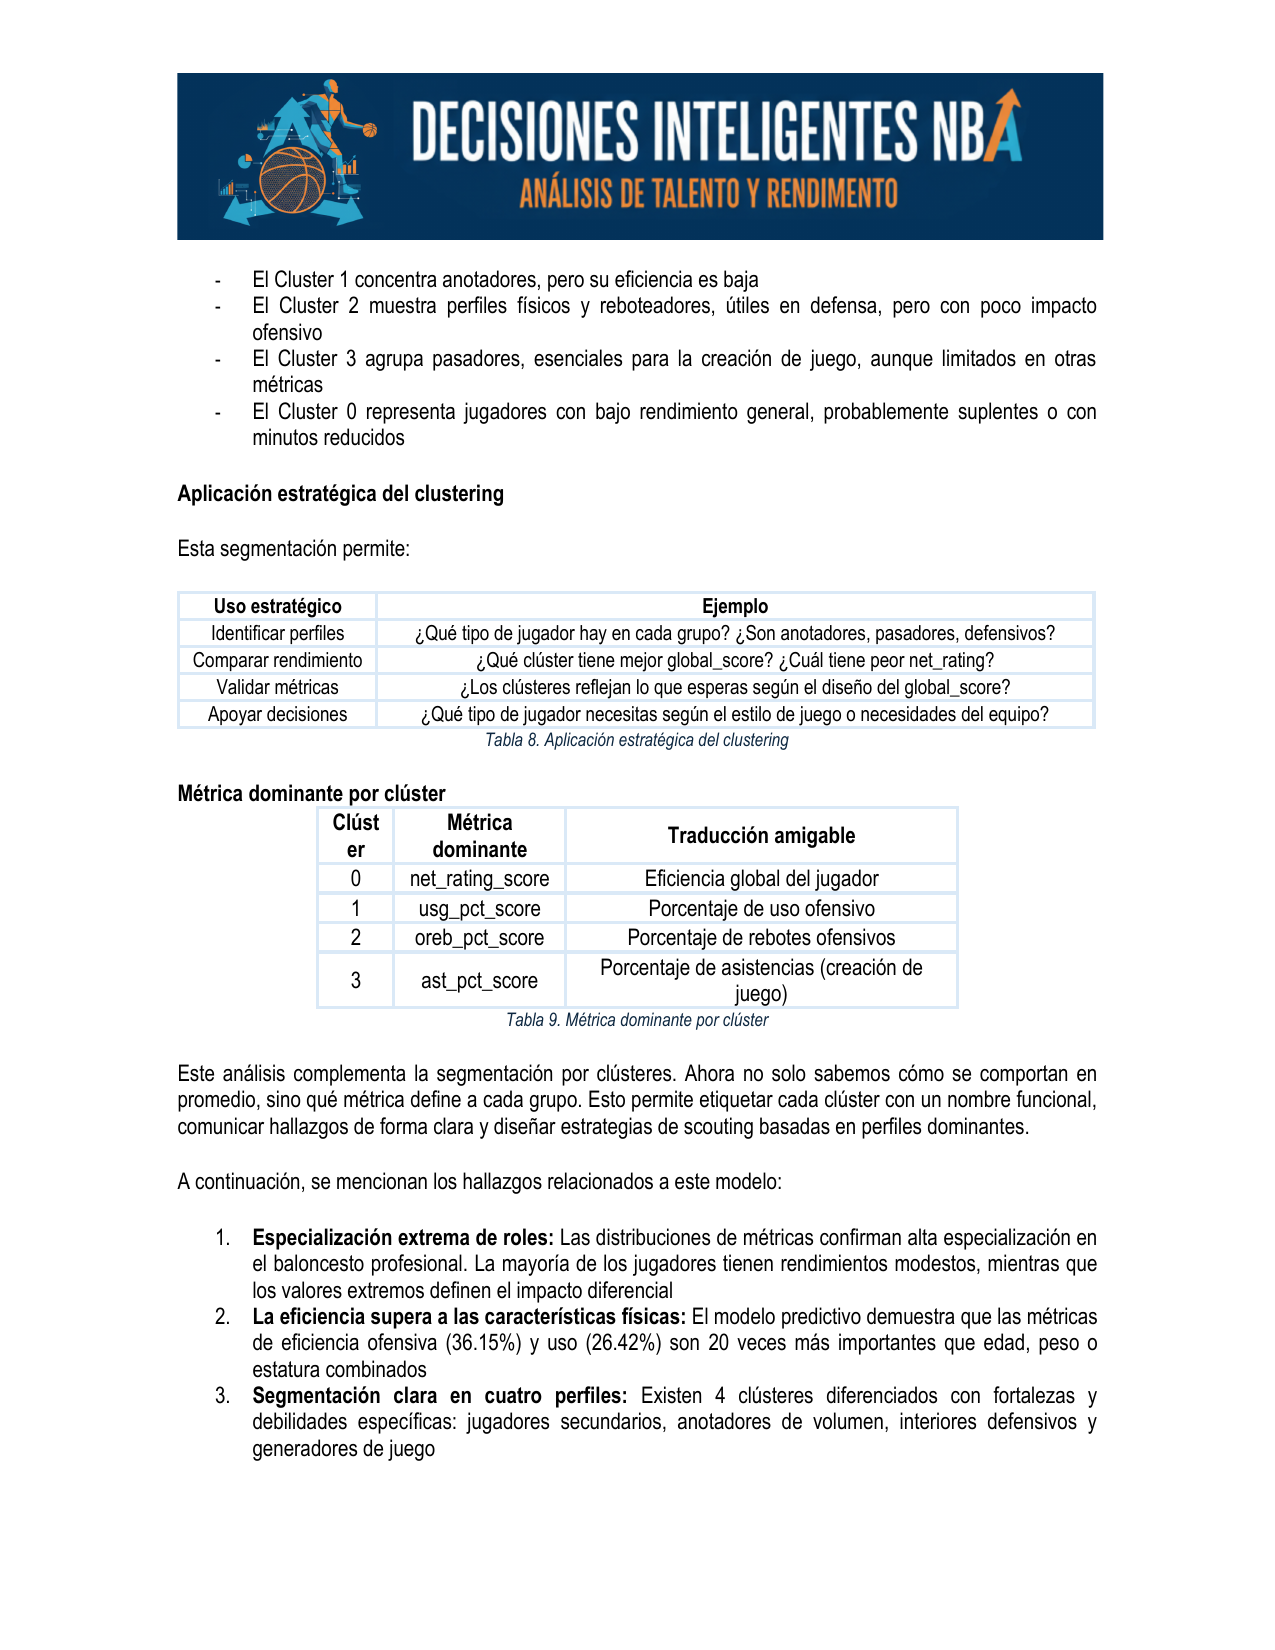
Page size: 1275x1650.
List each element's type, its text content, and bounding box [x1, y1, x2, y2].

table_cell usg_pct_score [395, 895, 564, 921]
text Tabla 8. Aplicación estratégica del clustering [177, 729, 1098, 751]
table_cell Validar métricas [180, 675, 375, 699]
list El Cluster 0 representa jugadores con bajo rendimiento general, probablemente suplentes o con minutos reducidos [215, 398, 1098, 450]
list Especialización extrema de roles: Las distribuciones de métricas confirman alta especialización en el baloncesto profesional. La mayoría de los jugadores tienen rendimientos modestos, mientras que los valores extremos definen el impacto diferencial [215, 1224, 1098, 1303]
table_cell Identificar perfiles [180, 621, 375, 645]
table_header Traducción amigable [567, 809, 956, 862]
table_cell ¿Los clústeres reflejan lo que esperas según el diseño del global_score? [378, 675, 1092, 699]
table_cell ast_pct_score [395, 954, 564, 1006]
table_cell ¿Qué tipo de jugador hay en cada grupo? ¿Son anotadores, pasadores, defensivos? [378, 621, 1092, 645]
list El Cluster 2 muestra perfiles físicos y reboteadores, útiles en defensa, pero con poco impacto ofensivo [215, 292, 1098, 345]
table_cell 0 [319, 865, 392, 891]
table_cell net_rating_score [395, 865, 564, 891]
table_cell Apoyar decisiones [180, 702, 375, 726]
text Tabla 9. Métrica dominante por clúster [177, 1009, 1098, 1031]
table_cell Porcentaje de asistencias (creación de juego) [567, 954, 956, 1006]
table_cell Porcentaje de uso ofensivo [567, 895, 956, 921]
text Este análisis complementa la segmentación por clústeres. Ahora no solo sabemos cómo se comportan en promedio, sino qué métrica define a cada grupo. Esto permite etiquetar cada clúster con un nombre funcional, comunicar hallazgos de forma clara y diseñar estrategias de scouting basadas en perfiles dominantes. [177, 1060, 1098, 1139]
table_header Métrica dominante [395, 809, 564, 862]
table_cell Porcentaje de rebotes ofensivos [567, 924, 956, 950]
table_header Clúster [319, 809, 392, 862]
list La eficiencia supera a las características físicas: El modelo predictivo demuestra que las métricas de eficiencia ofensiva (36.15%) y uso (26.42%) son 20 veces más importantes que edad, peso o estatura combinados [215, 1303, 1098, 1382]
table_cell Eficiencia global del jugador [567, 865, 956, 891]
text Aplicación estratégica del clustering [177, 479, 1098, 506]
list El Cluster 1 concentra anotadores, pero su eficiencia es baja [215, 266, 1098, 292]
text A continuación, se mencionan los hallazgos relacionados a este modelo: [177, 1168, 1098, 1195]
picture [177, 73, 1104, 240]
text Métrica dominante por clúster [177, 780, 1098, 806]
list Segmentación clara en cuatro perfiles: Existen 4 clústeres diferenciados con fortalezas y debilidades específicas: jugadores secundarios, anotadores de volumen, interiores defensivos y generadores de juego [215, 1382, 1098, 1461]
table_cell Comparar rendimiento [180, 648, 375, 672]
table_cell ¿Qué tipo de jugador necesitas según el estilo de juego o necesidades del equipo? [378, 702, 1092, 726]
table_cell 2 [319, 924, 392, 950]
text Esta segmentación permite: [177, 535, 1098, 561]
table_cell ¿Qué clúster tiene mejor global_score? ¿Cuál tiene peor net_rating? [378, 648, 1092, 672]
table_header Uso estratégico [180, 594, 375, 618]
table_header Ejemplo [378, 594, 1092, 618]
table_cell 1 [319, 895, 392, 921]
table_cell oreb_pct_score [395, 924, 564, 950]
table_cell 3 [319, 954, 392, 1006]
list El Cluster 3 agrupa pasadores, esenciales para la creación de juego, aunque limitados en otras métricas [215, 345, 1098, 398]
